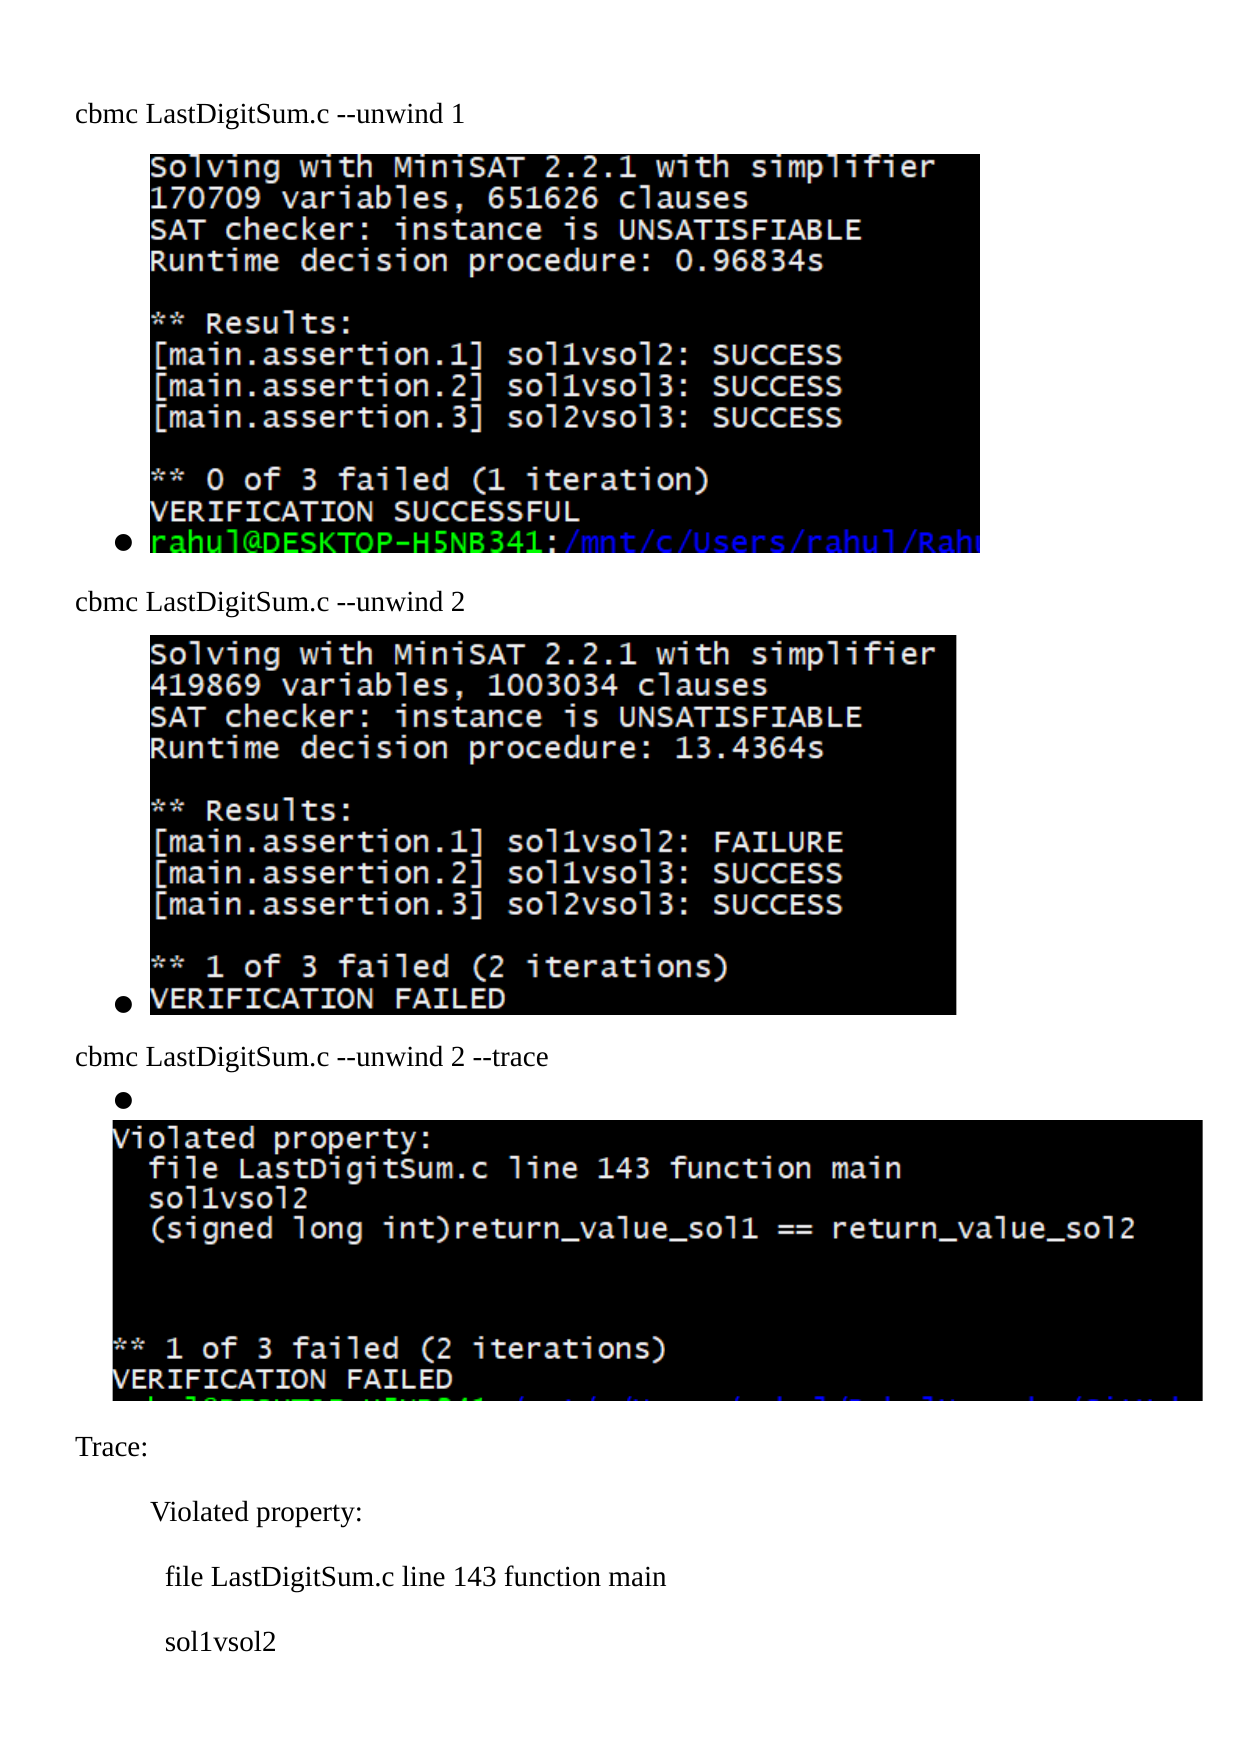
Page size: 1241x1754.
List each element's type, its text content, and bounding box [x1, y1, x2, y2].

list Violated property: [150, 1478, 1165, 1543]
list cbmc LastDigitSum.c --unwind 1 [75, 81, 1165, 146]
list file LastDigitSum.c line 143 function main [150, 1543, 1165, 1608]
list sol1vsol2 [150, 1608, 1165, 1673]
list cbmc LastDigitSum.c --unwind 2 --trace [75, 1023, 1165, 1088]
picture [150, 154, 980, 553]
list Trace: [75, 1413, 1165, 1478]
picture [112, 1120, 1203, 1401]
list cbmc LastDigitSum.c --unwind 2 [75, 568, 1165, 633]
picture [150, 635, 957, 1015]
